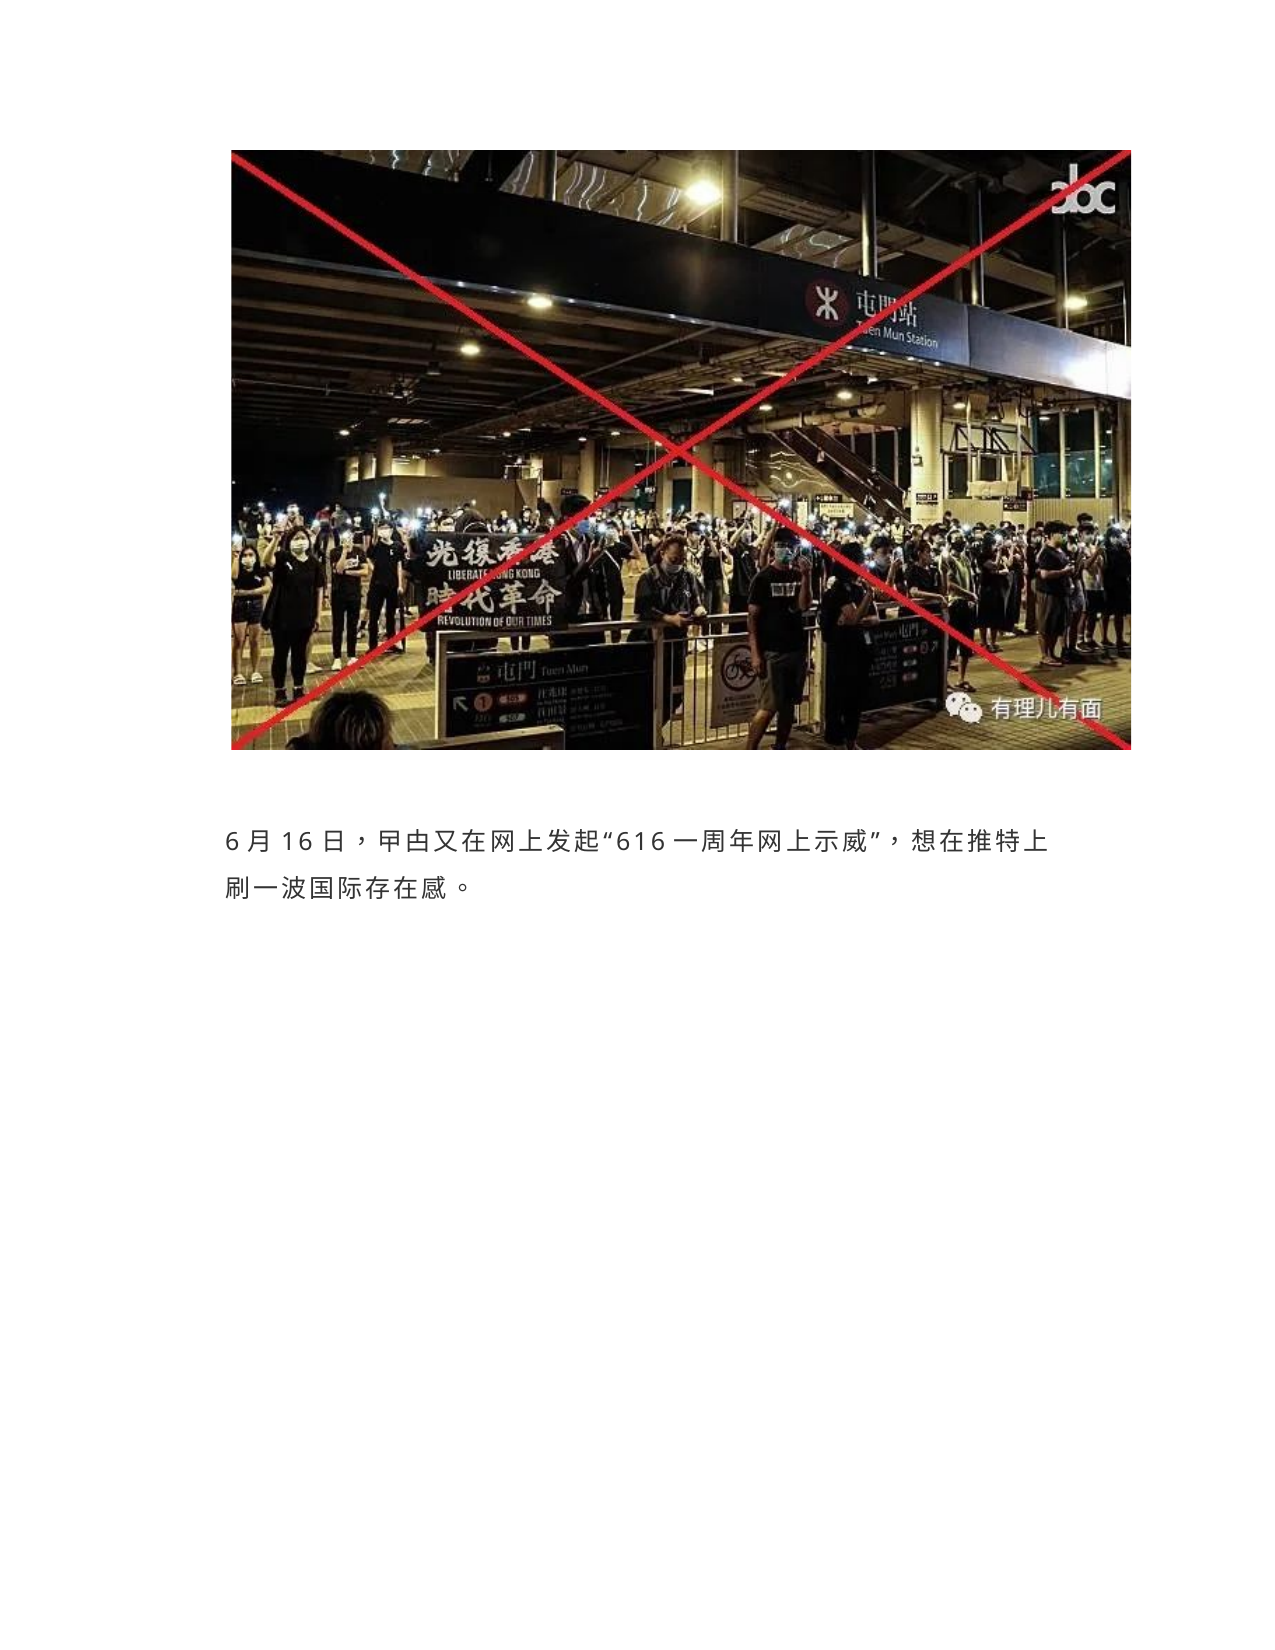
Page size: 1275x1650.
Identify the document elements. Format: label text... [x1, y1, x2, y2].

picture [231, 150, 1132, 750]
text 6月16日，曱甴又在网上发起“616一周年网上示威”，想在推特上刷一波国际存在感。 [225, 812, 1050, 904]
